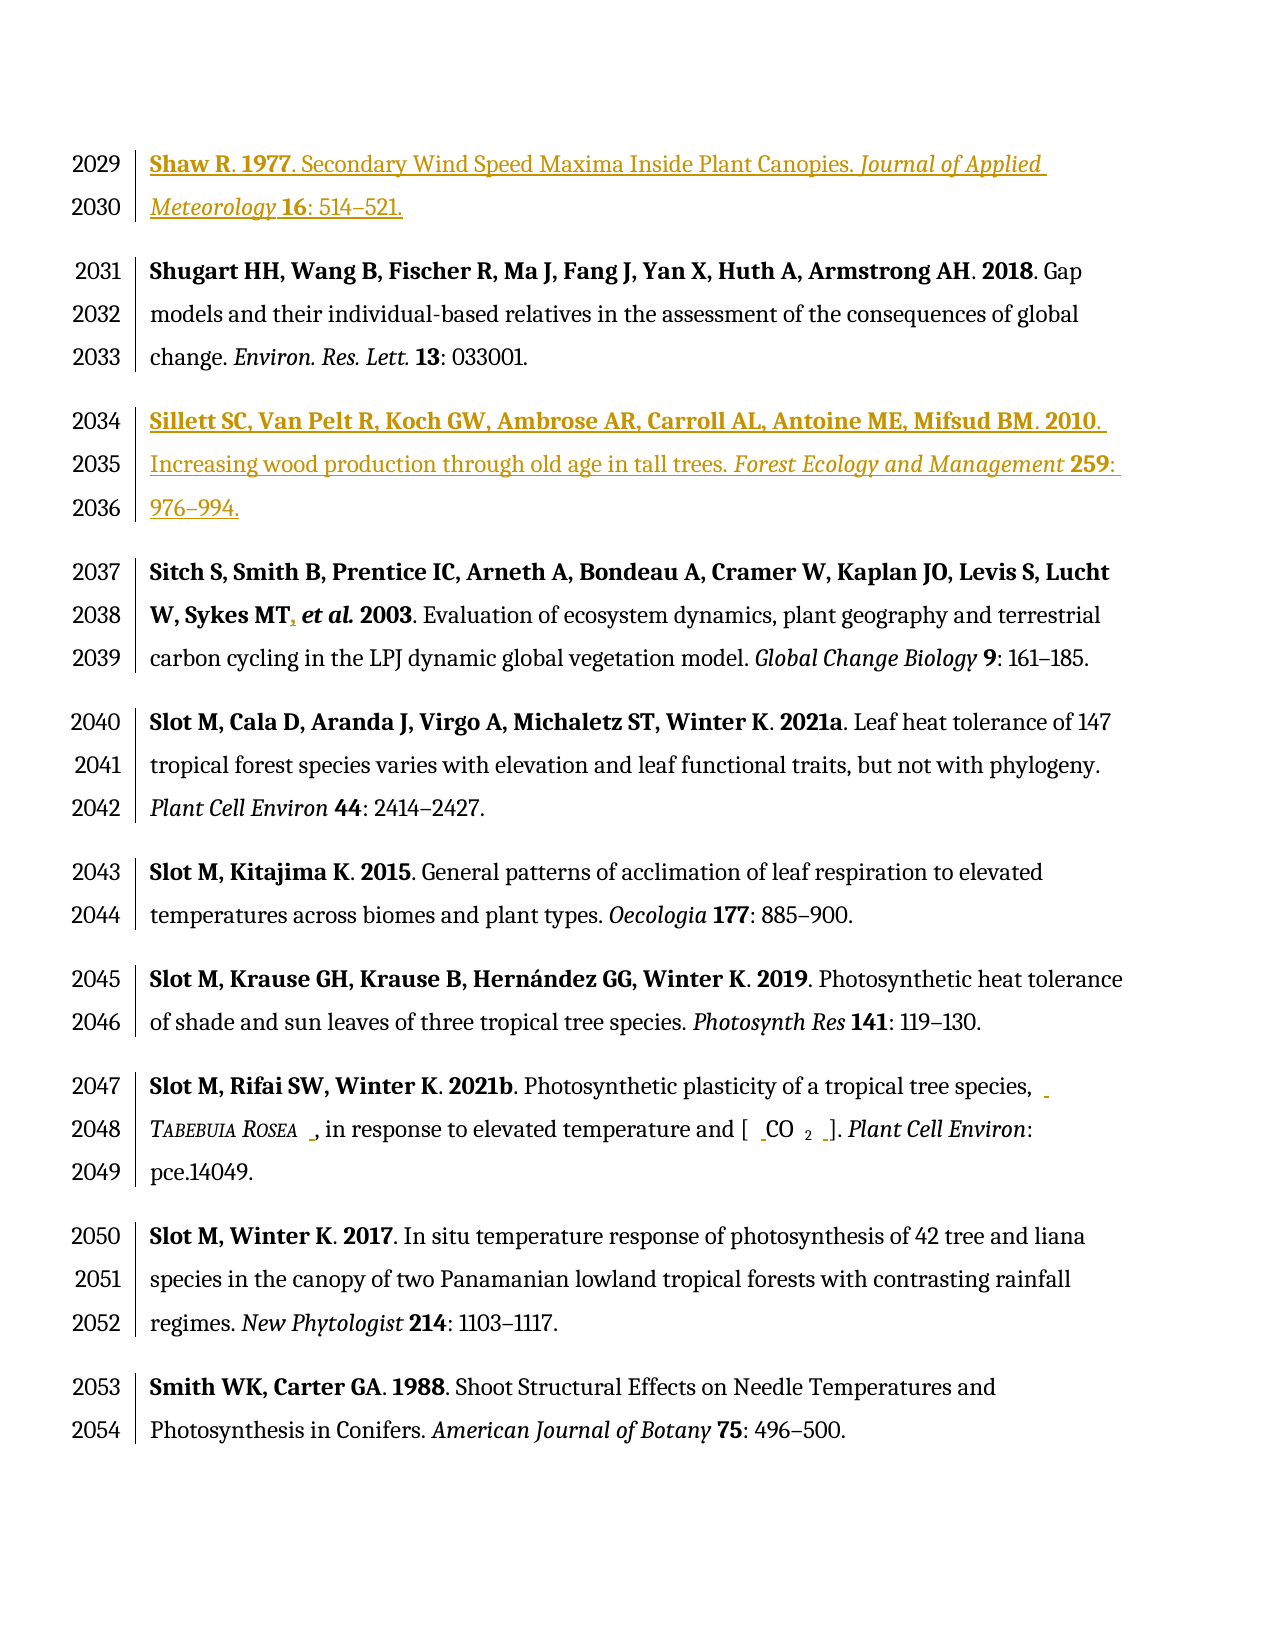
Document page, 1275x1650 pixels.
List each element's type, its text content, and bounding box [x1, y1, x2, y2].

text Slot M, Winter K. 2017. In situ temperature response of photosynthesis of 42 tree and liana species in the canopy of two Panamanian lowland tropical forests with contrasting rainfall regimes. New Phytologist 214: 1103–1117. [150, 1222, 1125, 1337]
text Slot M, Krause GH, Krause B, Hernández GG, Winter K. 2019. Photosynthetic heat tolerance of shade and sun leaves of three tropical tree species. Photosynth Res 141: 119–130. [150, 965, 1125, 1037]
text Smith WK, Carter GA. 1988. Shoot Structural Effects on Needle Temperatures and Photosynthesis in Conifers. American Journal of Botany 75: 496–500. [150, 1372, 1125, 1444]
text Sitch S, Smith B, Prentice IC, Arneth A, Bondeau A, Cramer W, Kaplan JO, Levis S, Lucht W, Sykes MT et al. 2003. Evaluation of ecosystem dynamics, plant geography and terrestrial carbon cycling in the LPJ dynamic global vegetation model. Global Change Biology 9: 161–185. [150, 557, 1125, 672]
text Shugart HH, Wang B, Fischer R, Ma J, Fang J, Yan X, Huth A, Armstrong AH. 2018. Gap models and their individual-based relatives in the assessment of the consequences of global change. Environ. Res. Lett. 13: 033001. [150, 257, 1125, 372]
text Slot M, Kitajima K. 2015. General patterns of acclimation of leaf respiration to elevated temperatures across biomes and plant types. Oecologia 177: 885–900. [150, 858, 1125, 930]
text Slot M, Rifai SW, Winter K. 2021b. Photosynthetic plasticity of a tropical tree species, Tabebuia Rosea , in response to elevated temperature and [ CO 2 ]. Plant Cell Environ: pce.14049. [150, 1072, 1125, 1187]
text Slot M, Cala D, Aranda J, Virgo A, Michaletz ST, Winter K. 2021a. Leaf heat tolerance of 147 tropical forest species varies with elevation and leaf functional traits, but not with phylogeny. Plant Cell Environ 44: 2414–2427. [150, 708, 1125, 823]
